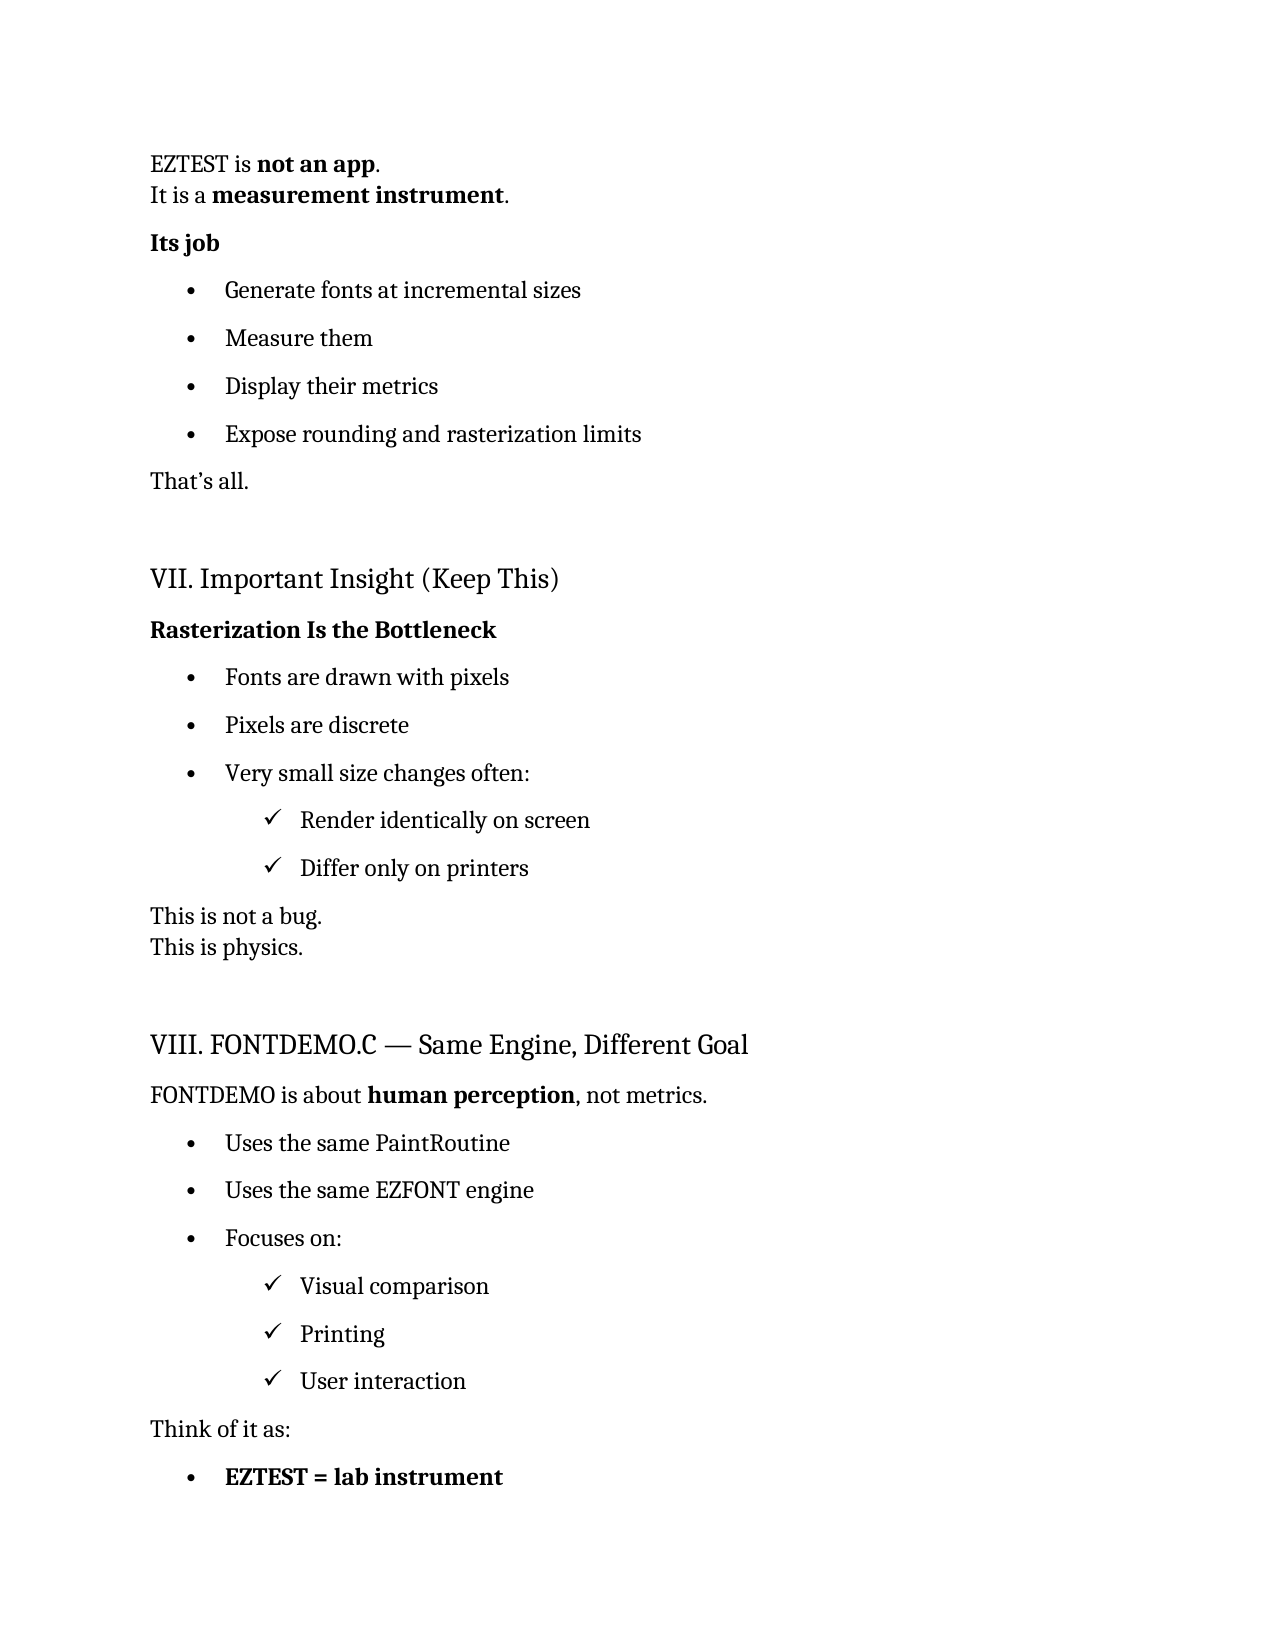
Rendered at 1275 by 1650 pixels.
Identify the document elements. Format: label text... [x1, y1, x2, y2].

text That’s all. [150, 467, 1125, 496]
list Fonts are drawn with pixels [187, 663, 1125, 692]
list Visual comparison [262, 1272, 1125, 1301]
list Very small size changes often: [187, 759, 1125, 787]
text Rasterization Is the Bottleneck [150, 616, 1125, 644]
list Uses the same PaintRoutine [187, 1129, 1125, 1157]
list EZTEST = lab instrument [187, 1463, 1125, 1491]
text This is not a bug. This is physics. [150, 902, 1125, 962]
list User interaction [262, 1367, 1125, 1396]
text FONTDEMO is about human perception, not metrics. [150, 1081, 1125, 1110]
text EZTEST is not an app. It is a measurement instrument. [150, 150, 1125, 210]
list Differ only on printers [262, 854, 1125, 883]
list Printing [262, 1319, 1125, 1348]
text VII. Important Insight (Keep This) [150, 563, 1125, 596]
list Focuses on: [187, 1224, 1125, 1253]
text VIII. FONTDEMO.C — Same Engine, Different Goal [150, 1028, 1125, 1062]
list Generate fonts at incremental sizes [187, 276, 1125, 305]
list Uses the same EZFONT engine [187, 1176, 1125, 1205]
list Render identically on screen [262, 806, 1125, 835]
list Expose rounding and rasterization limits [187, 419, 1125, 448]
list Measure them [187, 324, 1125, 353]
list Pixels are discrete [187, 711, 1125, 740]
list Display their metrics [187, 372, 1125, 401]
text Think of it as: [150, 1415, 1125, 1444]
text Its job [150, 229, 1125, 257]
